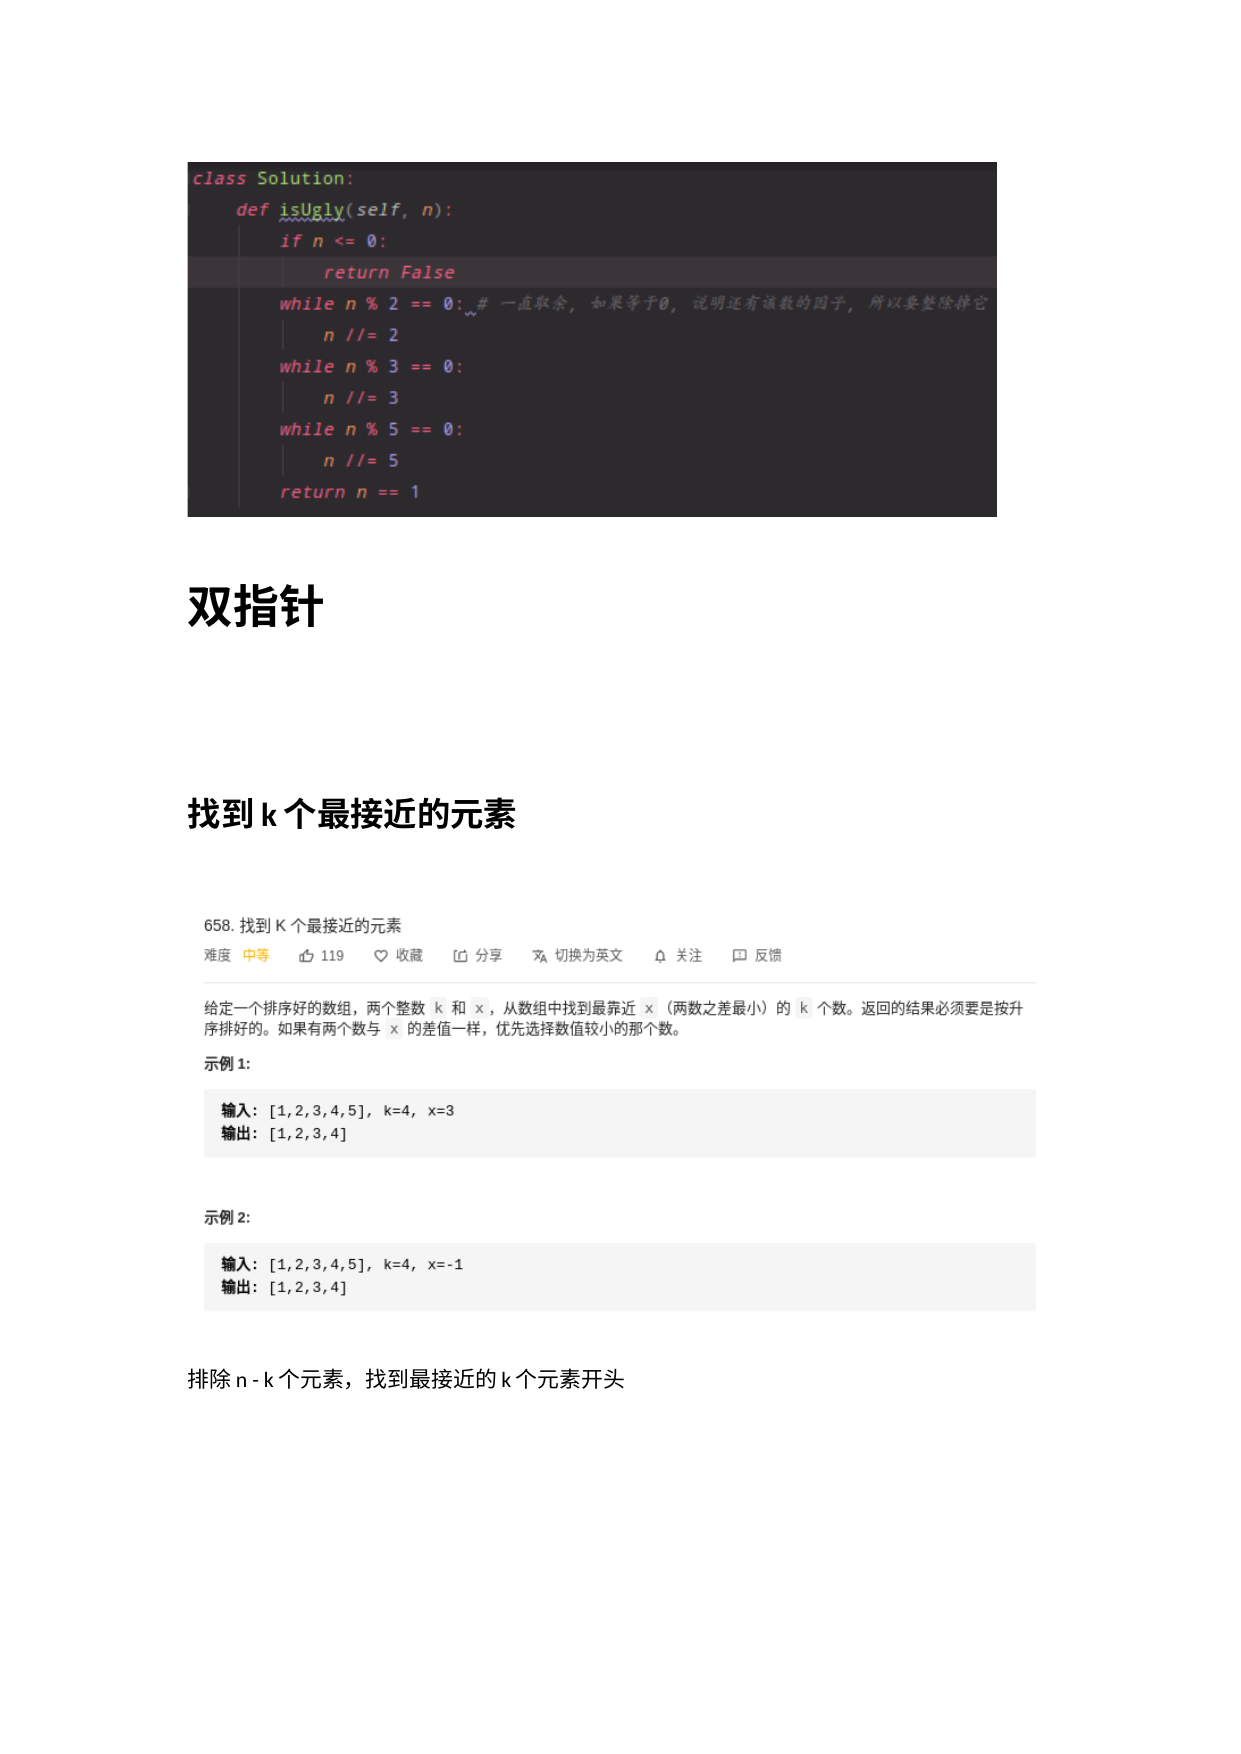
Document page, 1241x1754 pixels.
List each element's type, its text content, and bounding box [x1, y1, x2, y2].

subtitle 找到k个最接近的元素 [187, 779, 1053, 844]
subtitle 双指针 [187, 555, 1053, 652]
text 排除n - k个元素，找到最接近的k个元素开头 [187, 1362, 1053, 1394]
picture [187, 906, 1052, 1341]
picture [187, 162, 997, 517]
